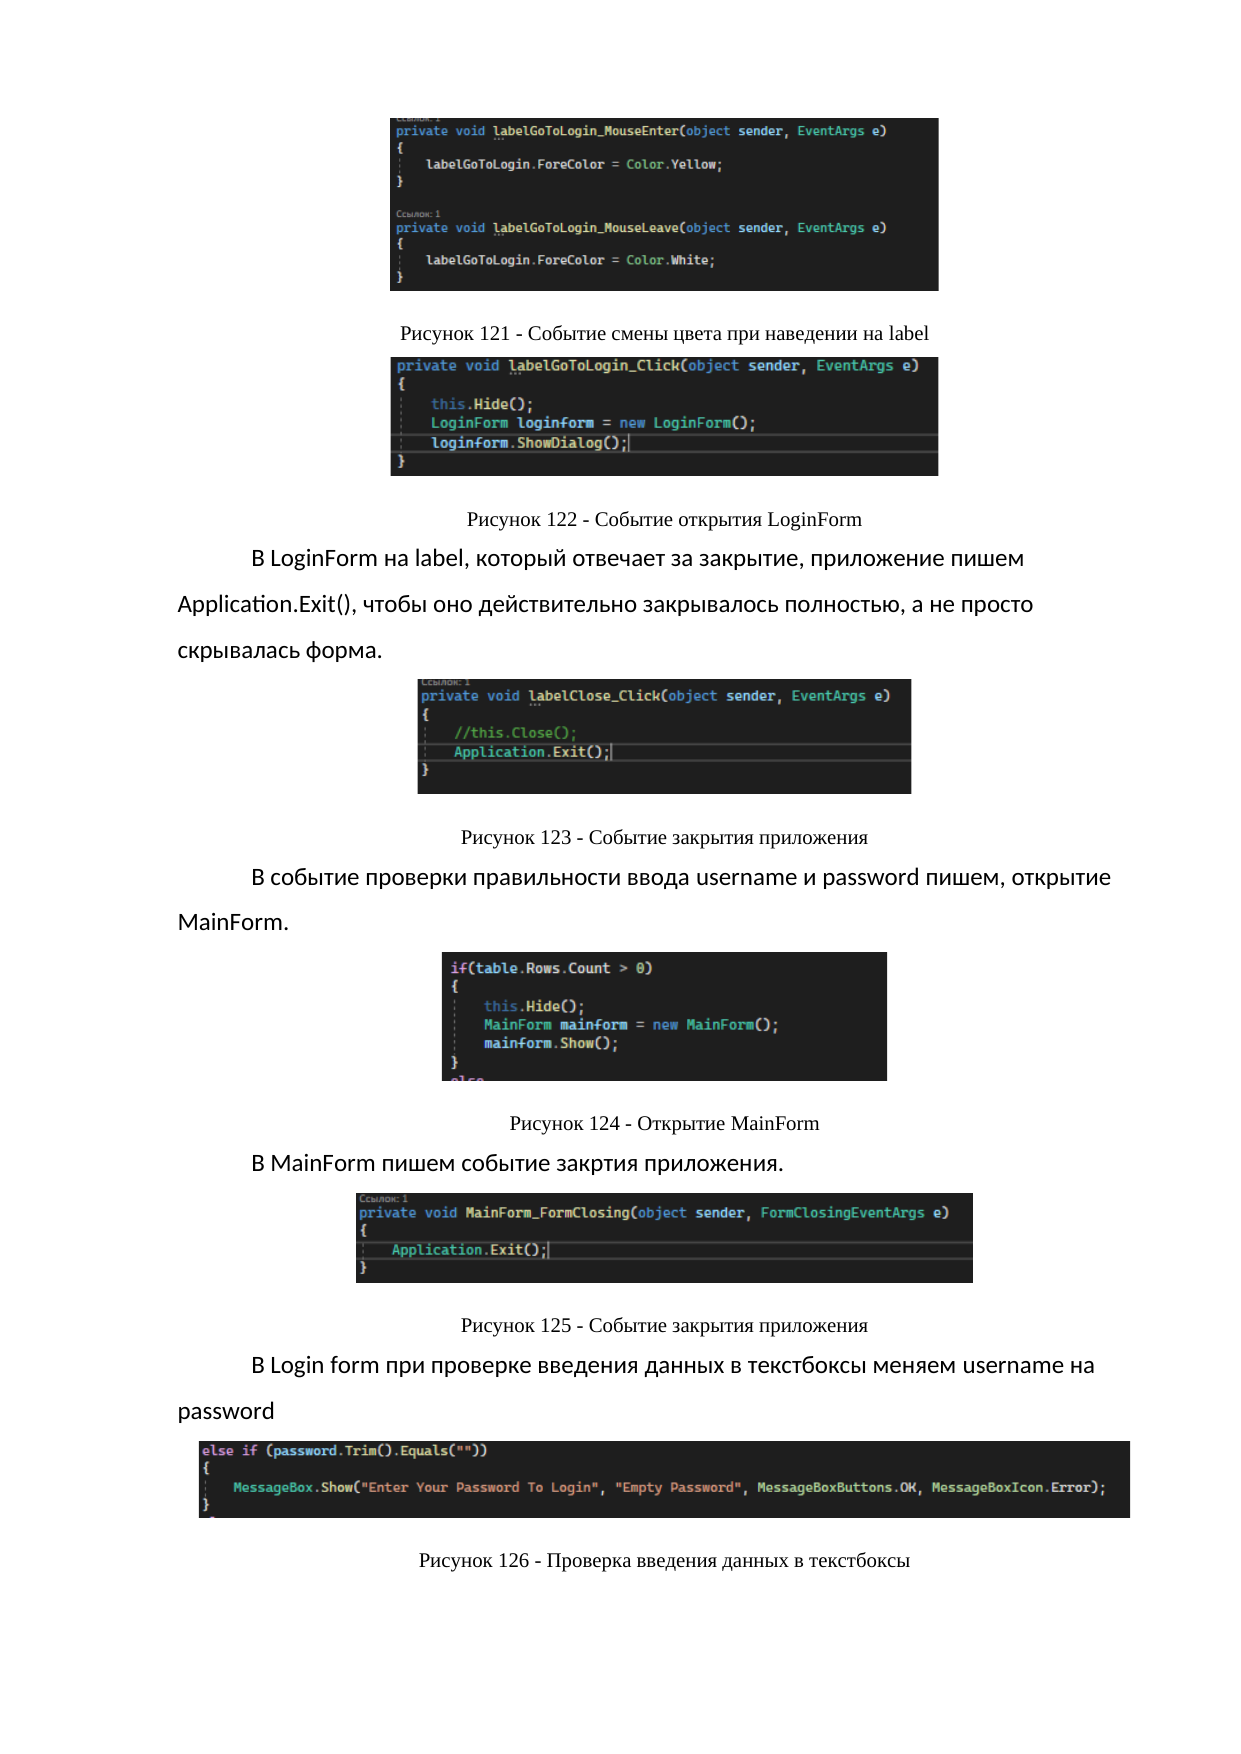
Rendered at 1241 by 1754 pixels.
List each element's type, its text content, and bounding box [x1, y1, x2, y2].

text Рисунок 123 - Событие закрытия приложения [177, 824, 1152, 849]
text В MainForm пишем событие закртия приложения. [177, 1147, 1152, 1178]
picture [356, 1193, 973, 1283]
picture [441, 952, 888, 1081]
picture [417, 679, 912, 794]
text Рисунок 124 - Открытие MainForm [177, 1111, 1152, 1135]
text Рисунок 122 - Событие открытия LoginForm [177, 506, 1152, 531]
picture [198, 1441, 1131, 1518]
text Рисунок 121 - Событие смены цвета при наведении на label [177, 321, 1152, 345]
text Рисунок 126 - Проверка введения данных в текстбоксы [177, 1548, 1152, 1572]
text В Login form при проверке введения данных в текстбоксы меняем username на password [177, 1349, 1152, 1426]
picture [390, 118, 939, 291]
picture [390, 357, 939, 476]
text В событие проверки правильности ввода username и password пишем, открытие MainForm. [177, 861, 1152, 937]
text Рисунок 125 - Событие закрытия приложения [177, 1313, 1152, 1337]
text В LoginForm на label, который отвечает за закрытие, приложение пишем Application.Exit(), чтобы оно действительно закрывалось полностью, а не просто скрывалась форма. [177, 542, 1152, 664]
